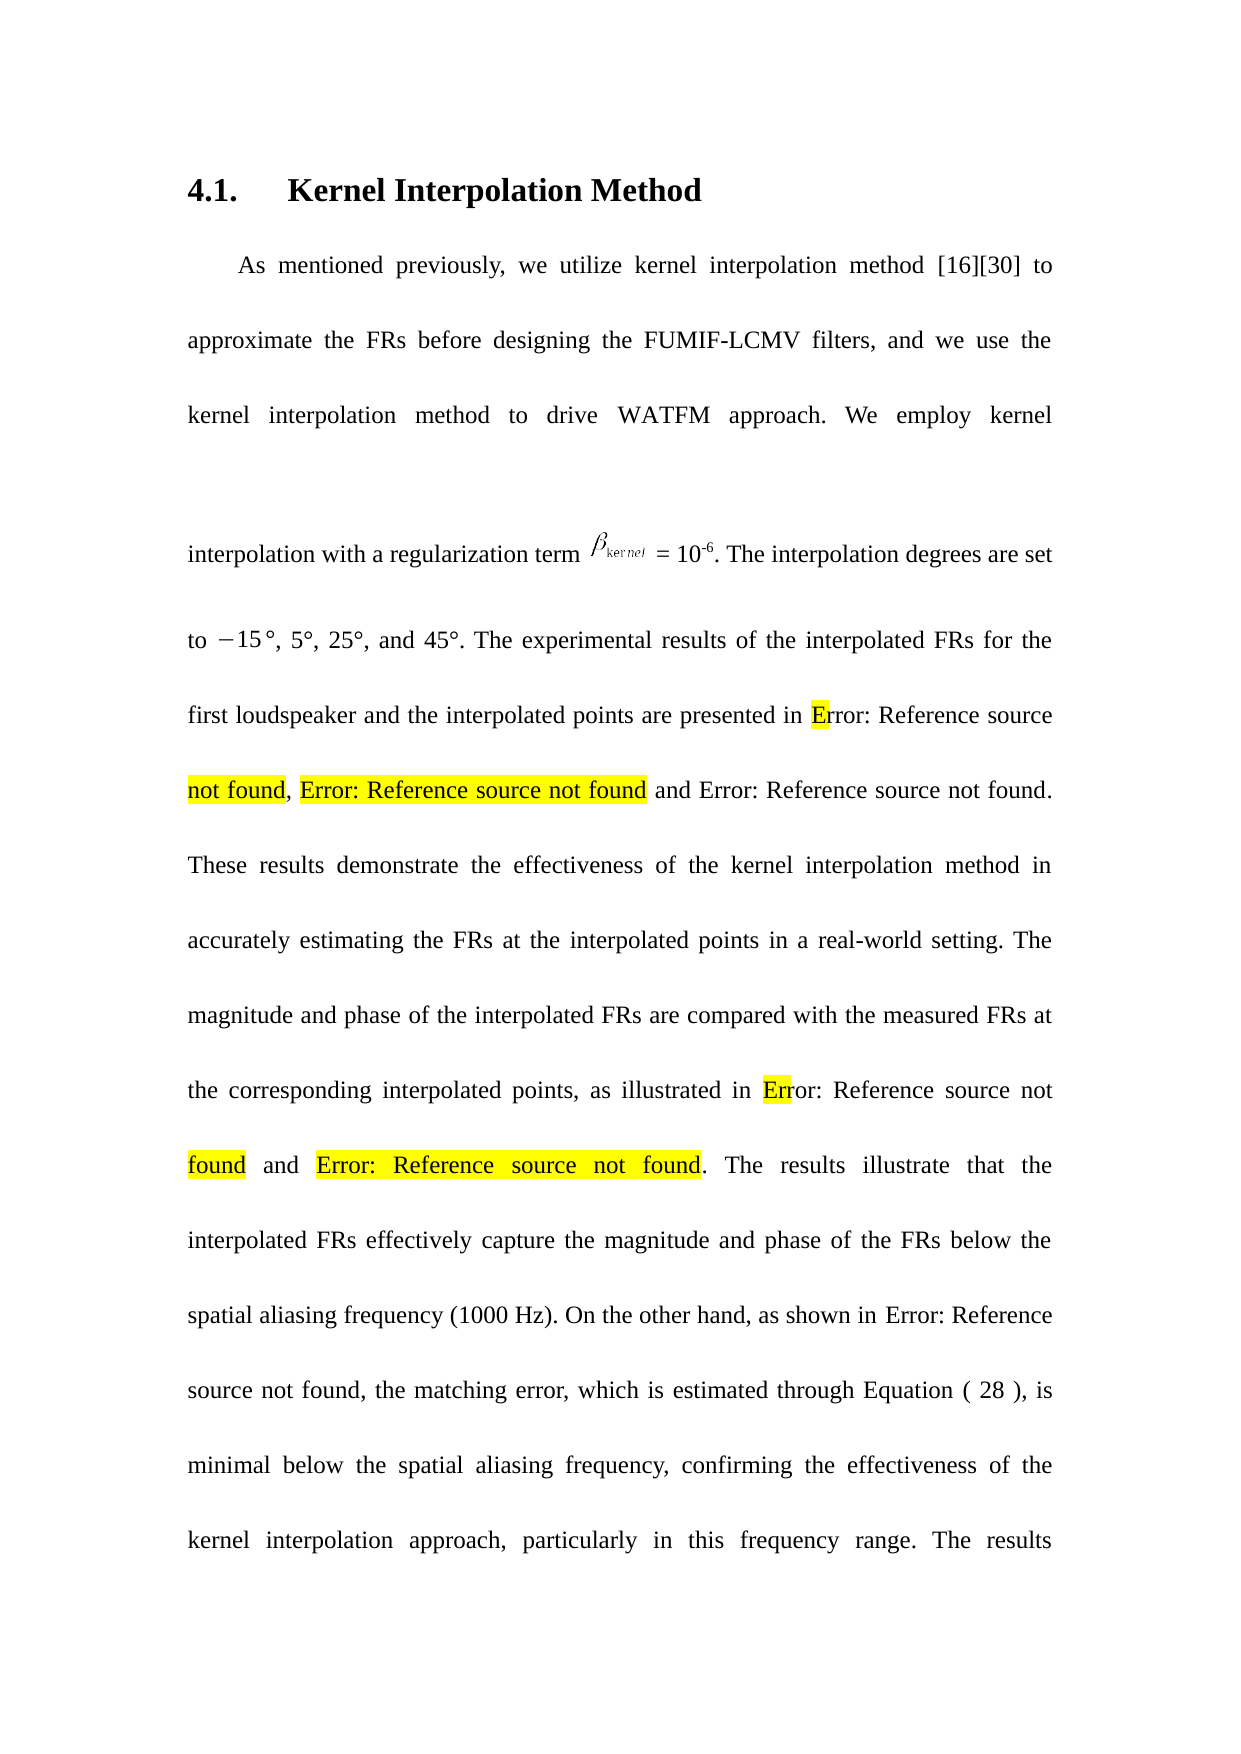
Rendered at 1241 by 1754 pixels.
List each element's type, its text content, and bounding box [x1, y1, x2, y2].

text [187, 246, 1053, 1558]
list Kernel Interpolation Method [187, 152, 1053, 227]
